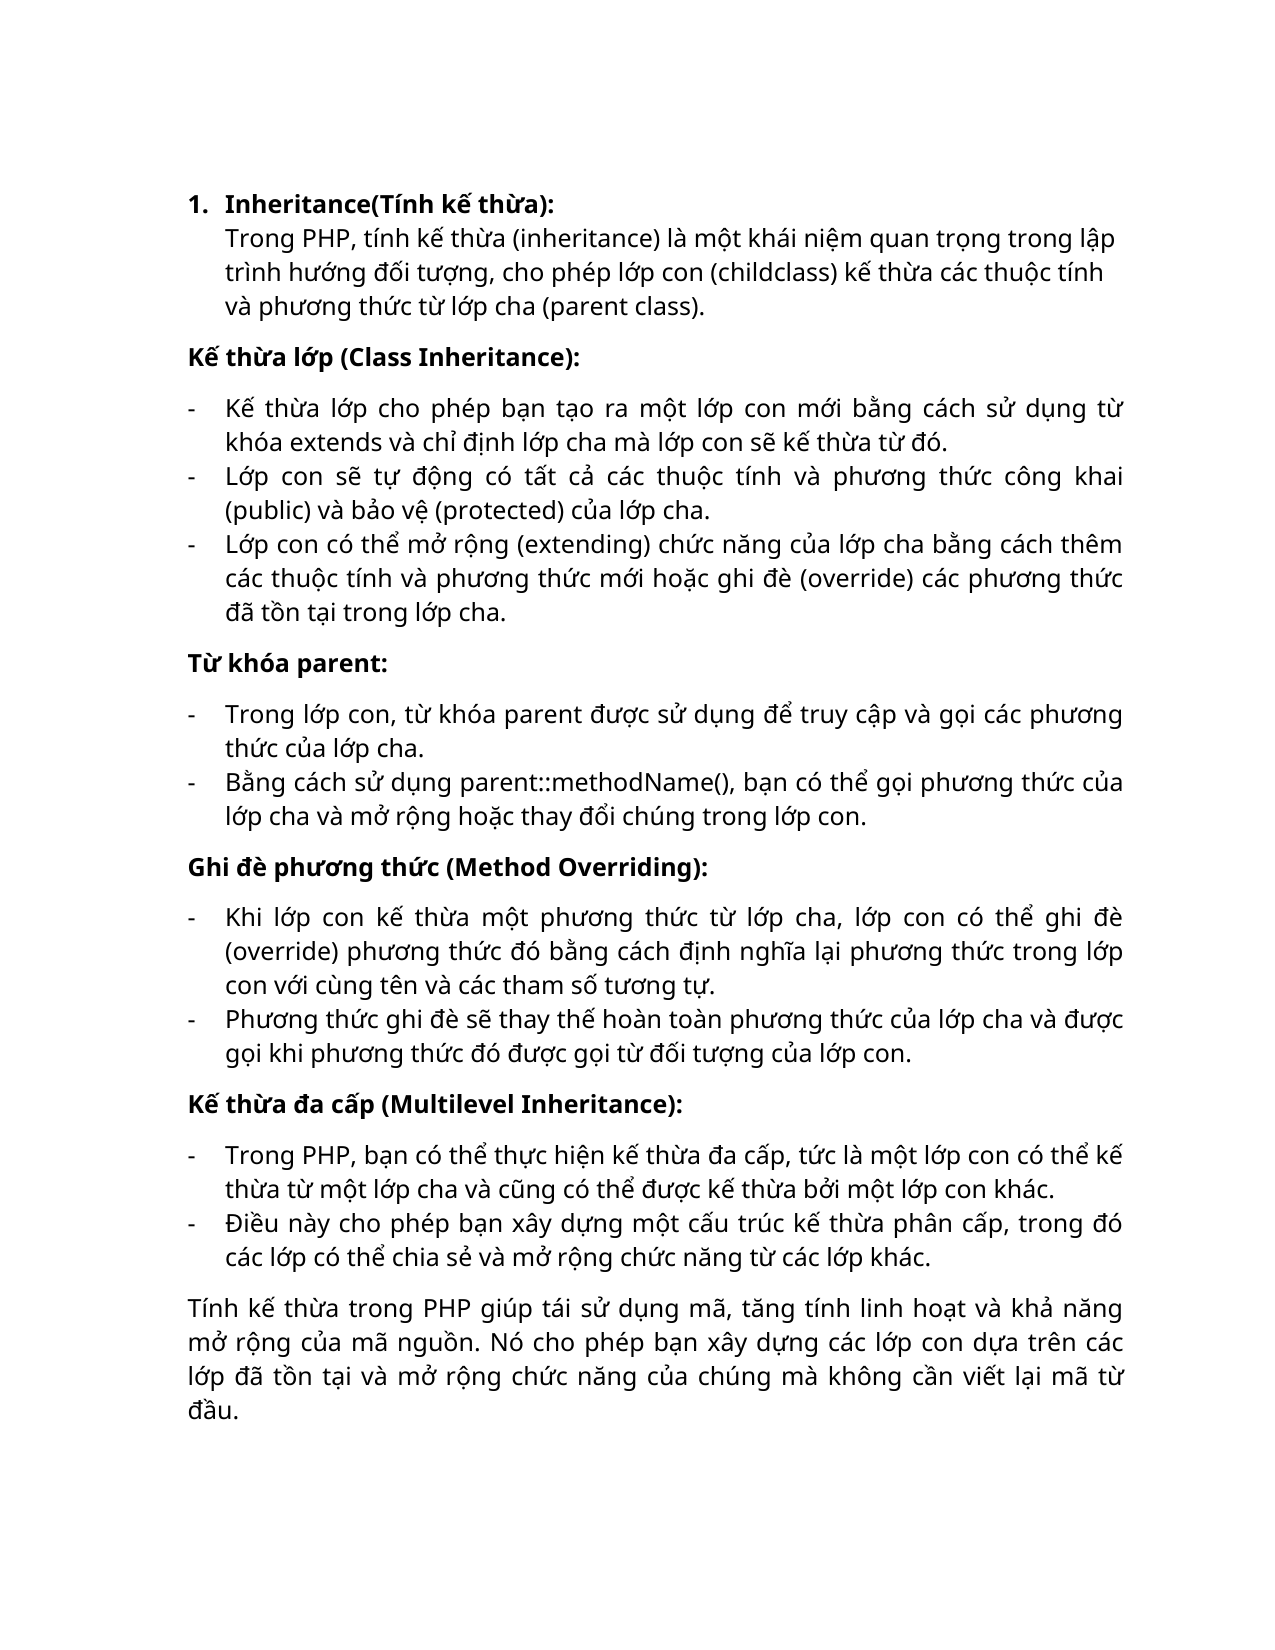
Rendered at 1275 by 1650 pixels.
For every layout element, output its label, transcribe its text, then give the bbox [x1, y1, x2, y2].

list Trong PHP, bạn có thể thực hiện kế thừa đa cấp, tức là một lớp con có thể kế thừa từ một lớp cha và cũng có thể được kế thừa bởi một lớp con khác. [187, 1138, 1125, 1206]
list Kế thừa lớp cho phép bạn tạo ra một lớp con mới bằng cách sử dụng từ khóa extends và chỉ định lớp cha mà lớp con sẽ kế thừa từ đó. [187, 390, 1125, 458]
list Lớp con sẽ tự động có tất cả các thuộc tính và phương thức công khai (public) và bảo vệ (protected) của lớp cha. [187, 458, 1125, 527]
list Điều này cho phép bạn xây dựng một cấu trúc kế thừa phân cấp, trong đó các lớp có thể chia sẻ và mở rộng chức năng từ các lớp khác. [187, 1206, 1125, 1274]
list Khi lớp con kế thừa một phương thức từ lớp cha, lớp con có thể ghi đè (override) phương thức đó bằng cách định nghĩa lại phương thức trong lớp con với cùng tên và các tham số tương tự. [187, 900, 1125, 1002]
text Kế thừa lớp (Class Inheritance): [187, 340, 1125, 374]
list Trong lớp con, từ khóa parent được sử dụng để truy cập và gọi các phương thức của lớp cha. [187, 696, 1125, 764]
text Ghi đè phương thức (Method Overriding): [187, 849, 1125, 883]
list Bằng cách sử dụng parent::methodName(), bạn có thể gọi phương thức của lớp cha và mở rộng hoặc thay đổi chúng trong lớp con. [187, 764, 1125, 832]
list Inheritance(Tính kế thừa): Trong PHP, tính kế thừa (inheritance) là một khái niệm quan trọng trong lập trình hướng đối tượng, cho phép lớp con (childclass) kế thừa các thuộc tính và phương thức từ lớp cha (parent class). [187, 187, 1125, 323]
text Tính kế thừa trong PHP giúp tái sử dụng mã, tăng tính linh hoạt và khả năng mở rộng của mã nguồn. Nó cho phép bạn xây dựng các lớp con dựa trên các lớp đã tồn tại và mở rộng chức năng của chúng mà không cần viết lại mã từ đầu. [187, 1291, 1125, 1427]
text Từ khóa parent: [187, 646, 1125, 679]
text Kế thừa đa cấp (Multilevel Inheritance): [187, 1087, 1125, 1121]
list Phương thức ghi đè sẽ thay thế hoàn toàn phương thức của lớp cha và được gọi khi phương thức đó được gọi từ đối tượng của lớp con. [187, 1002, 1125, 1070]
list Lớp con có thể mở rộng (extending) chức năng của lớp cha bằng cách thêm các thuộc tính và phương thức mới hoặc ghi đè (override) các phương thức đã tồn tại trong lớp cha. [187, 527, 1125, 629]
